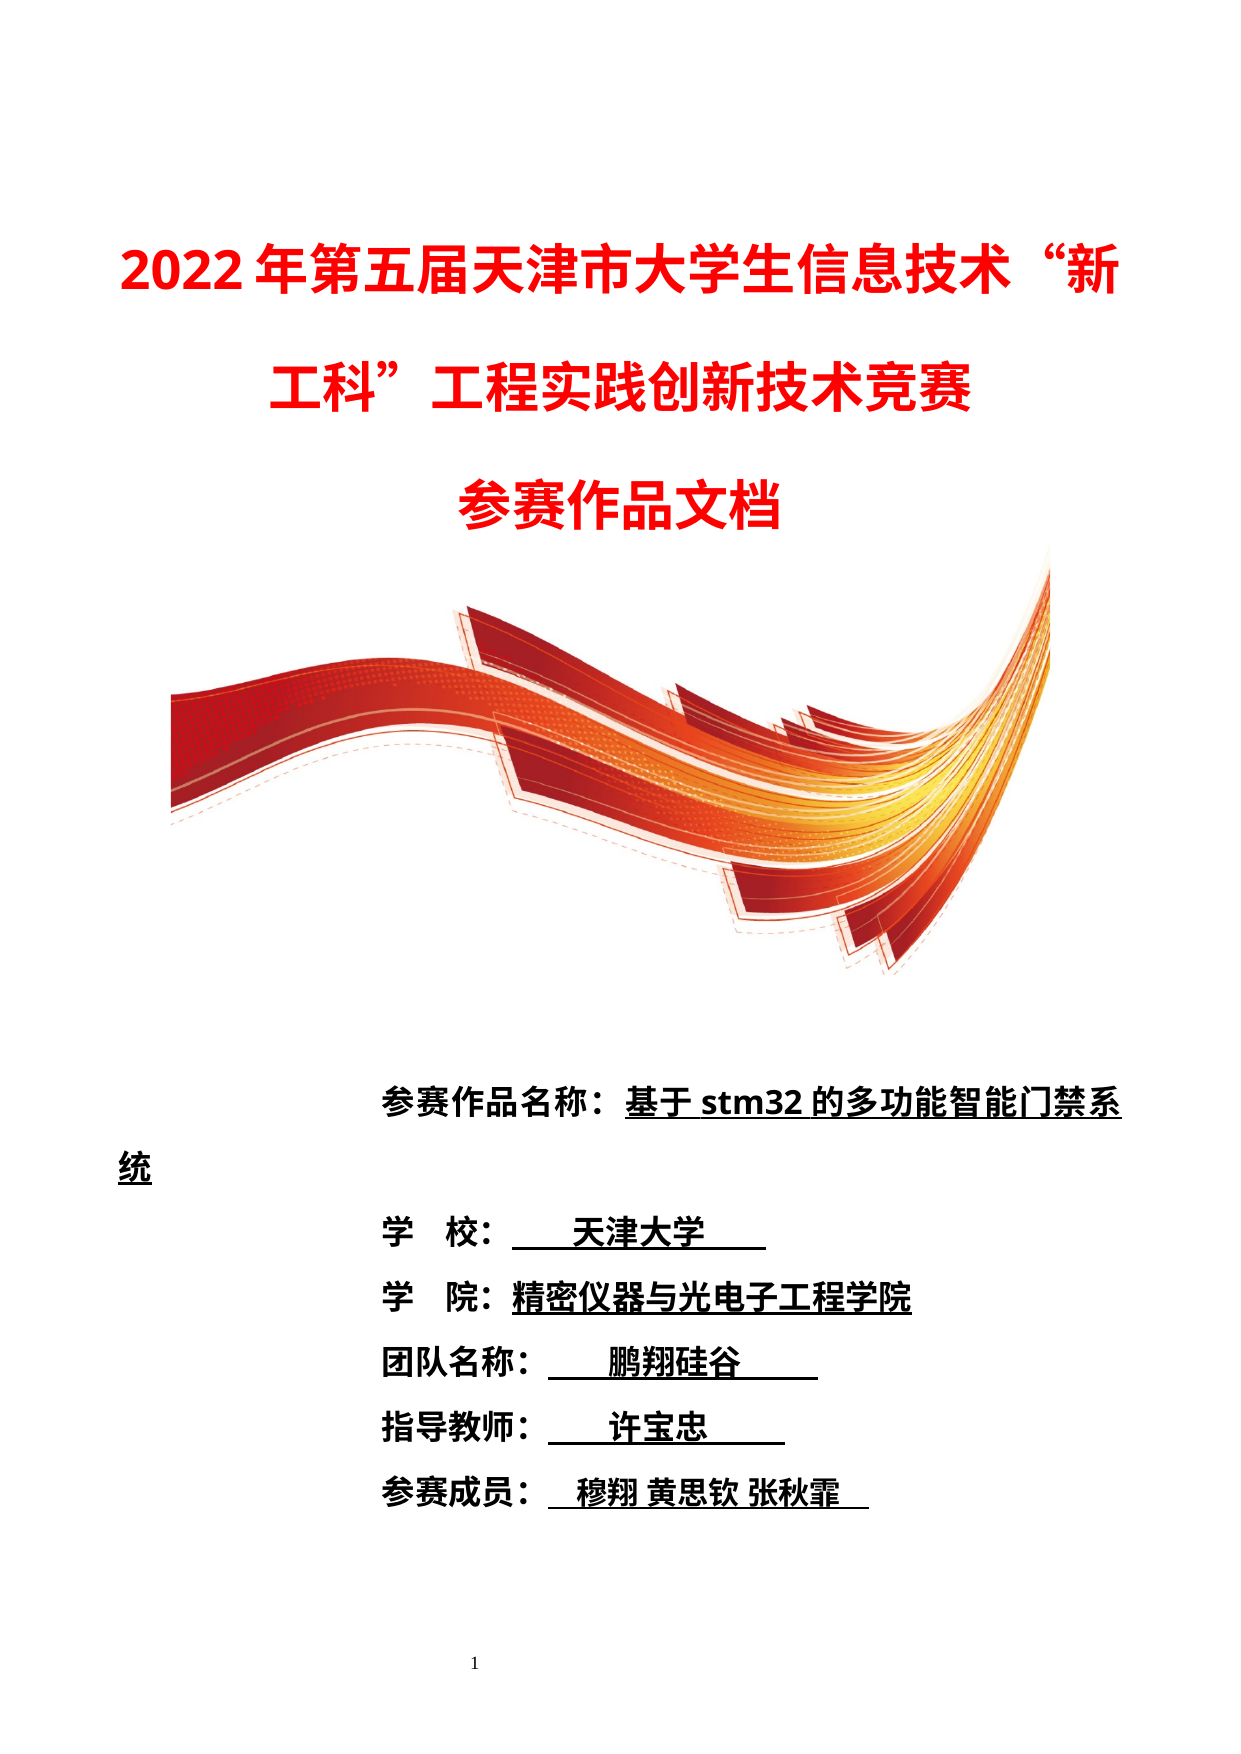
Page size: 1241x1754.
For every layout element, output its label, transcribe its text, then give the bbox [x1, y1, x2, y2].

text 参赛作品名称：基于stm32的多功能智能门禁系统 [118, 1067, 1122, 1197]
text 学 院：精密仪器与光电子工程学院 [118, 1262, 1122, 1327]
text 2022年第五届天津市大学生信息技术“新工科”工程实践创新技术竞赛 [118, 227, 1122, 423]
text 指导教师： 许宝忠 [118, 1392, 1122, 1457]
picture [170, 541, 1050, 975]
text 团队名称： 鹏翔硅谷 [118, 1327, 1122, 1392]
text 参赛成员： 穆翔 黄思钦 张秋霏 [118, 1457, 1122, 1522]
text 参赛作品文档 [118, 462, 1122, 541]
text 学 校： 天津大学 [118, 1197, 1122, 1262]
